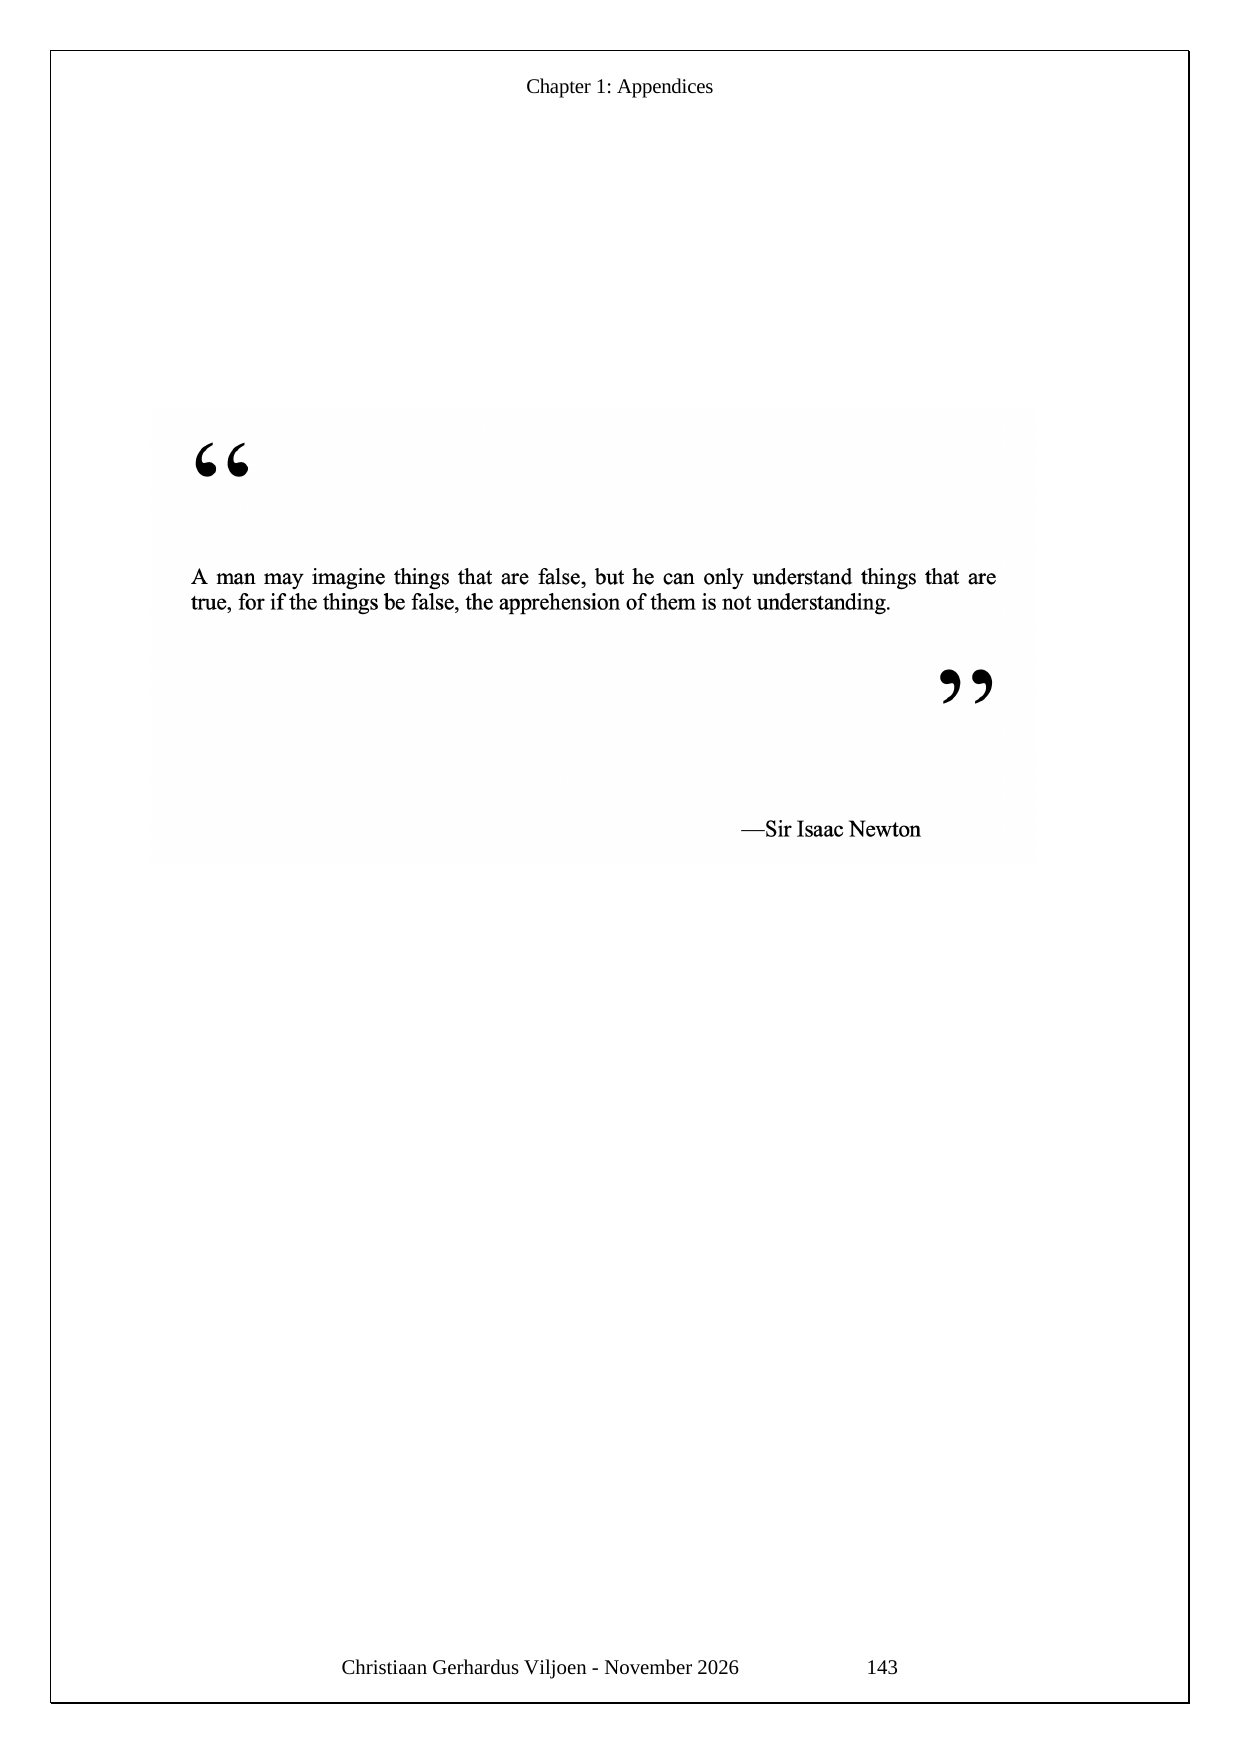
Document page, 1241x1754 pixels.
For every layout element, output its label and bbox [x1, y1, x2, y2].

picture [150, 408, 1036, 864]
